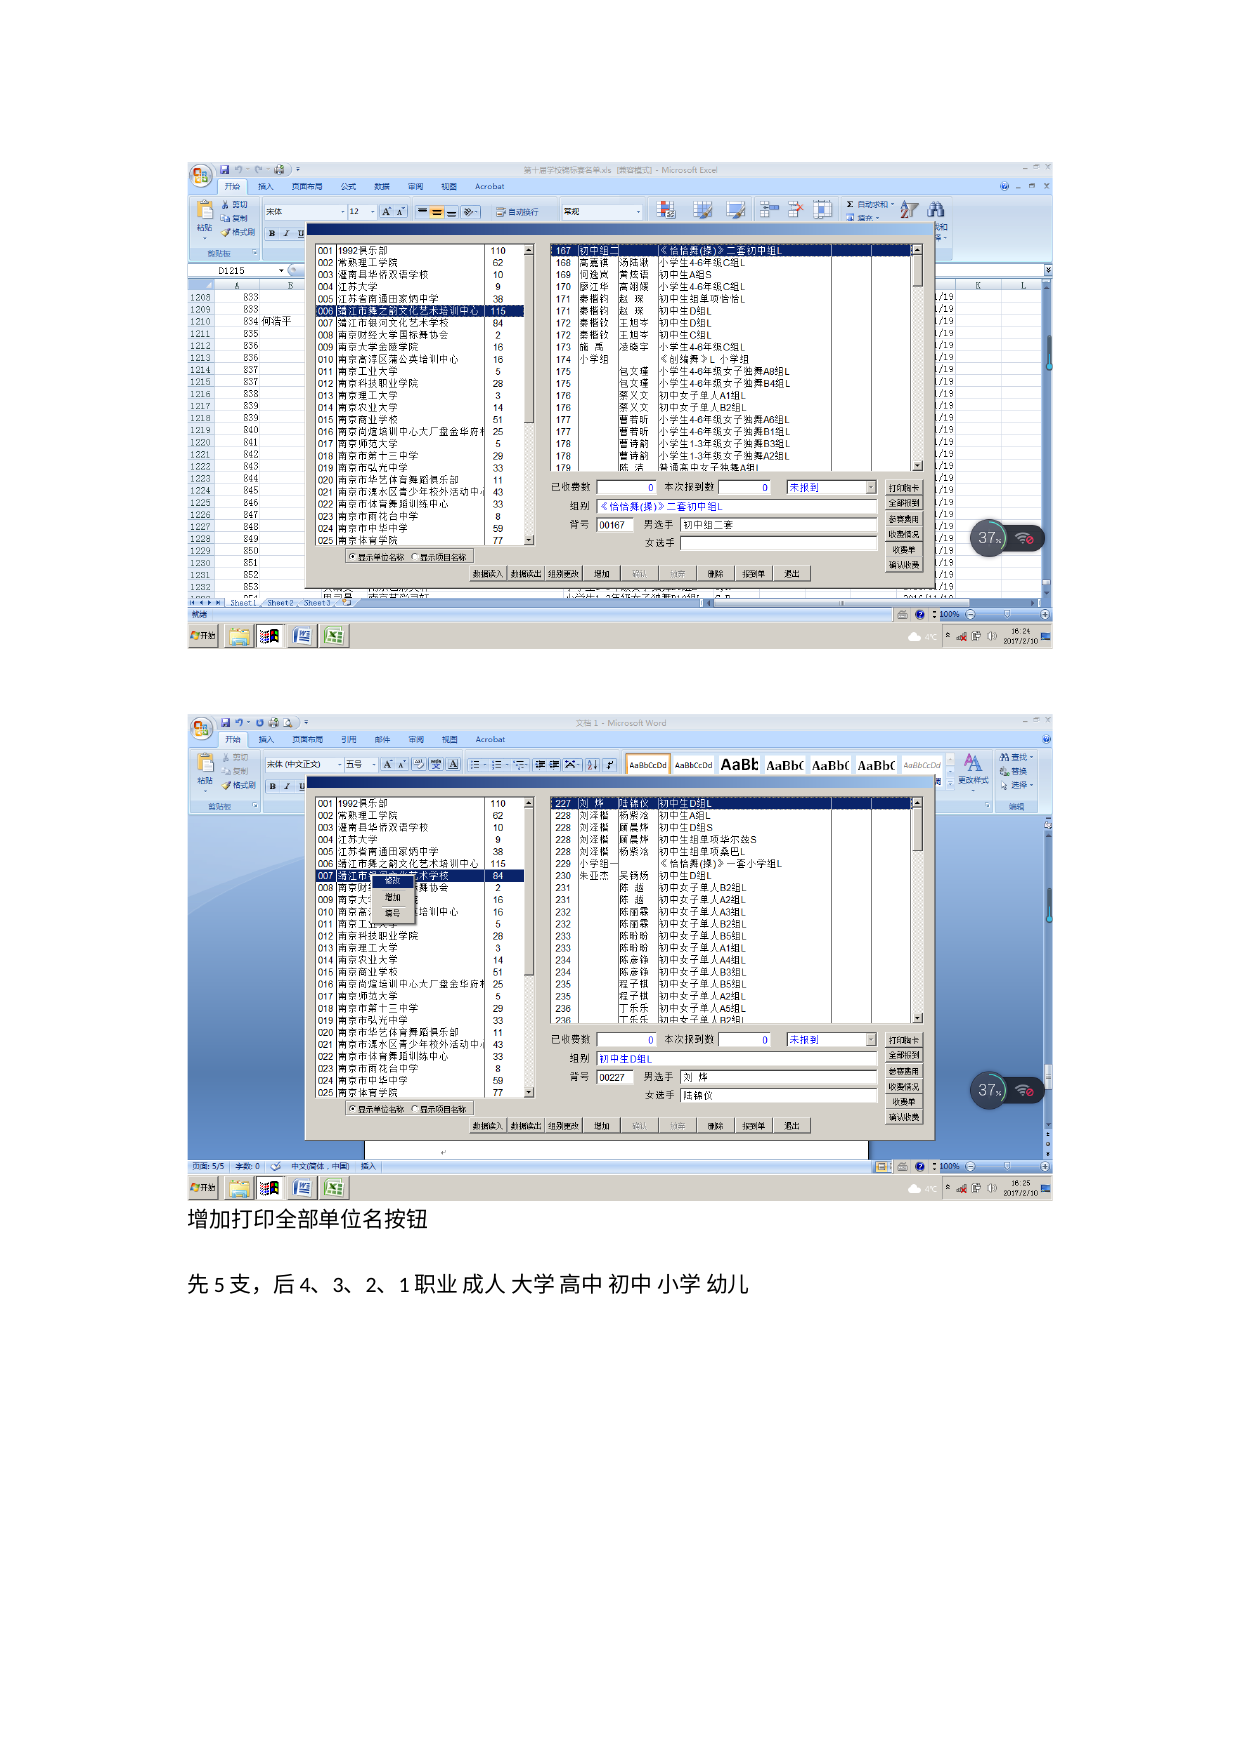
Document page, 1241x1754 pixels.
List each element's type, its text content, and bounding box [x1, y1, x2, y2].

picture [187, 162, 1053, 649]
text 增加打印全部单位名按钮 [187, 1202, 1053, 1234]
picture [187, 714, 1053, 1201]
text 先5支，后4、3、2、1职业 成人 大学 高中 初中 小学 幼儿 [187, 1267, 1053, 1299]
